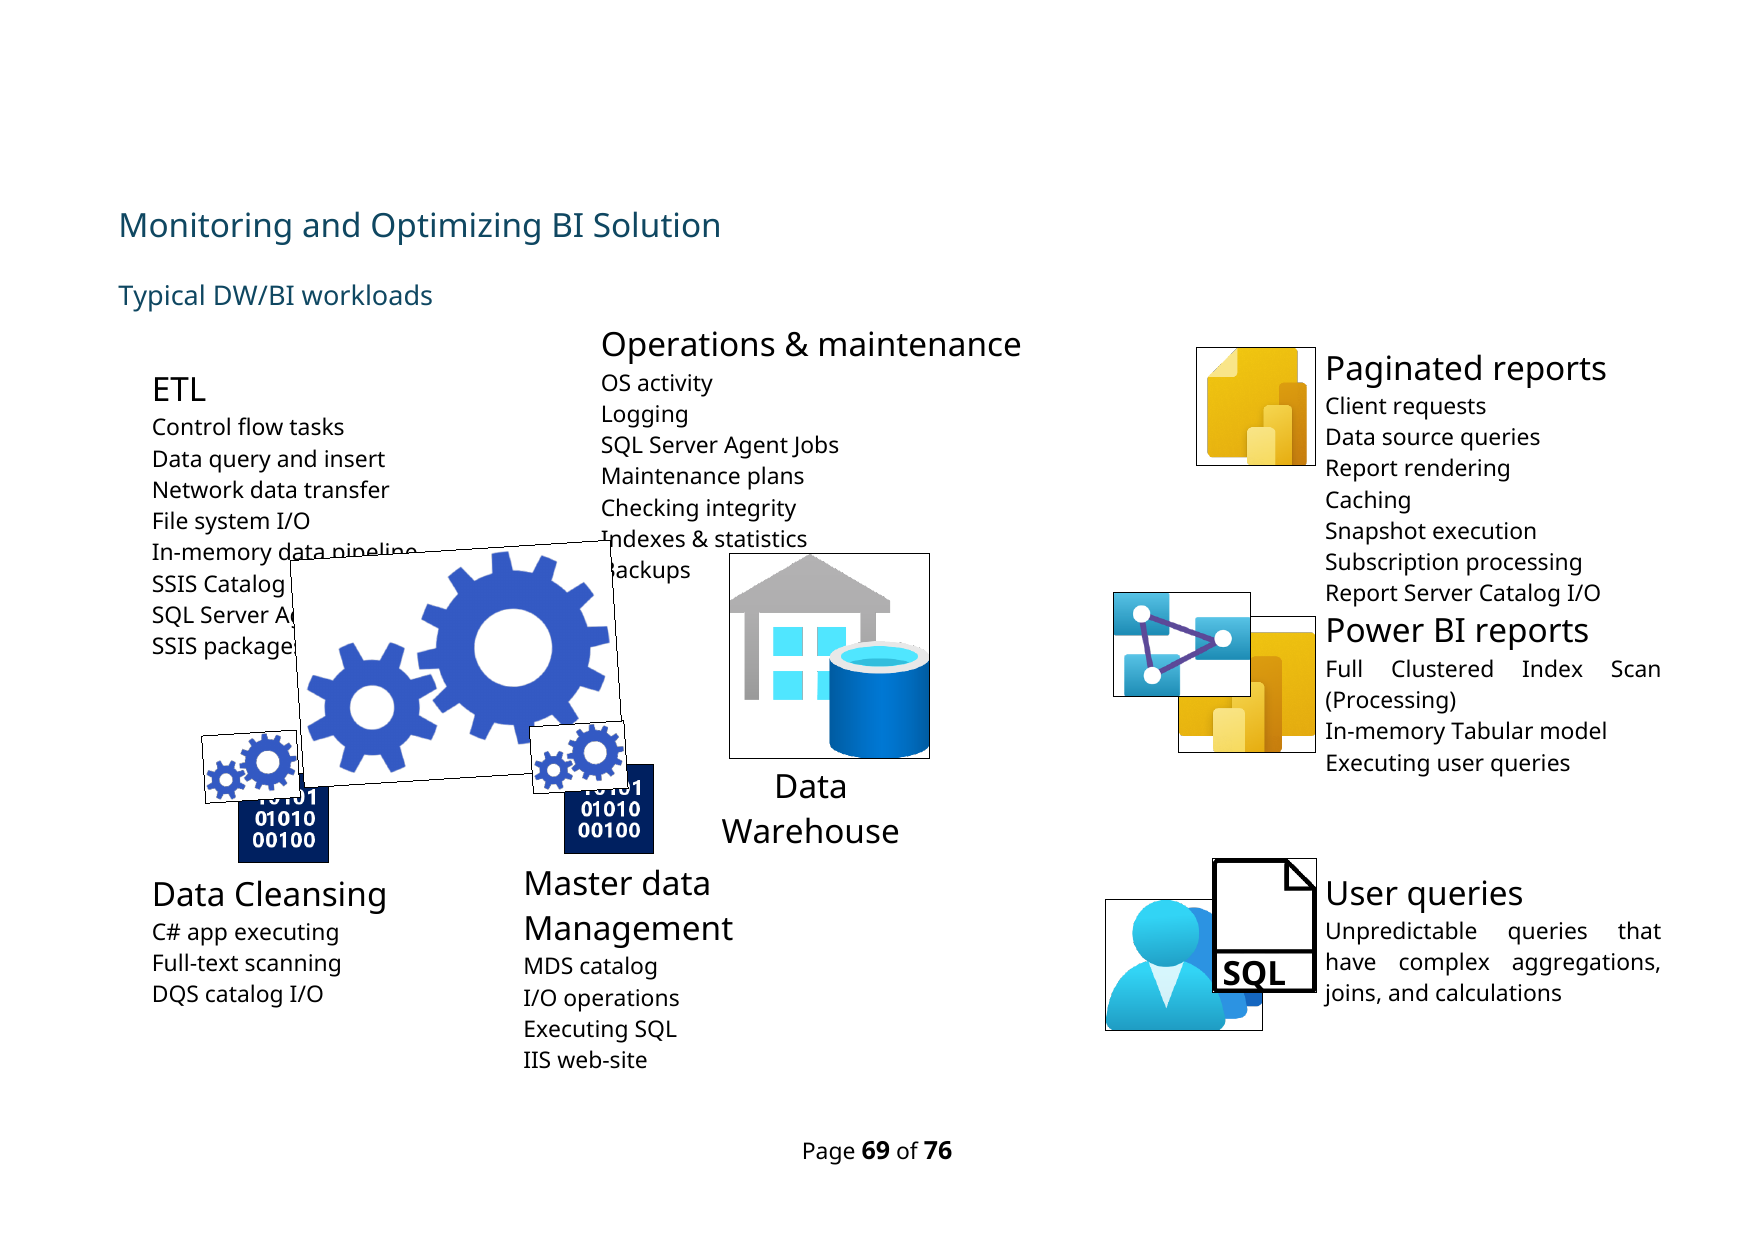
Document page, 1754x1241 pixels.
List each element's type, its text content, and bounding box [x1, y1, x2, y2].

picture [1179, 617, 1315, 752]
picture [1213, 859, 1316, 992]
picture [730, 554, 929, 758]
subtitle Monitoring and Optimizing BI Solution [118, 202, 1636, 248]
picture [1114, 593, 1250, 696]
picture [1197, 348, 1315, 465]
picture [201, 541, 653, 862]
subtitle Typical DW/BI workloads [118, 277, 1636, 314]
picture [1106, 900, 1262, 1030]
